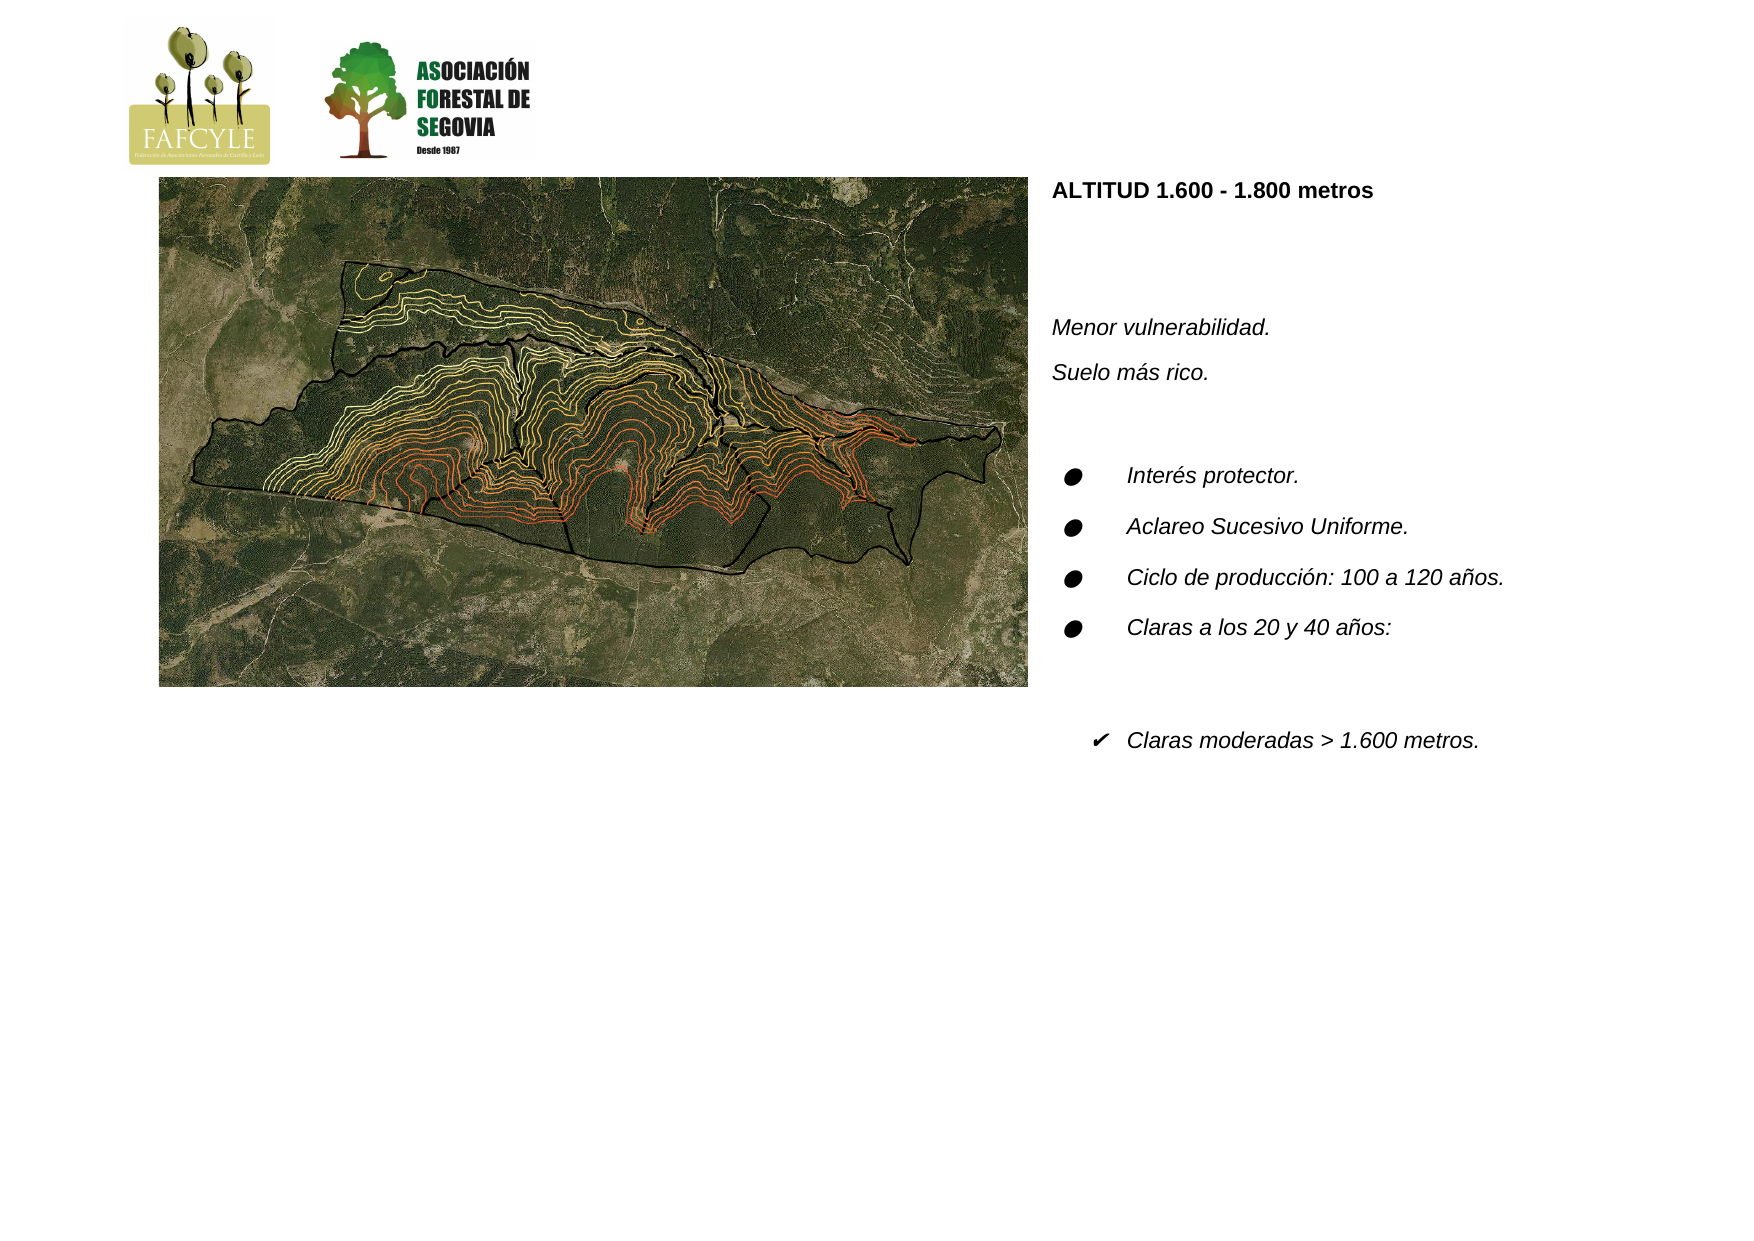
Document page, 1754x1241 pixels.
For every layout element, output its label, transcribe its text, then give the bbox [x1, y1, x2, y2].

picture [158, 177, 1028, 687]
table_cell [148, 177, 1040, 966]
picture [122, 17, 277, 172]
picture [320, 41, 536, 160]
